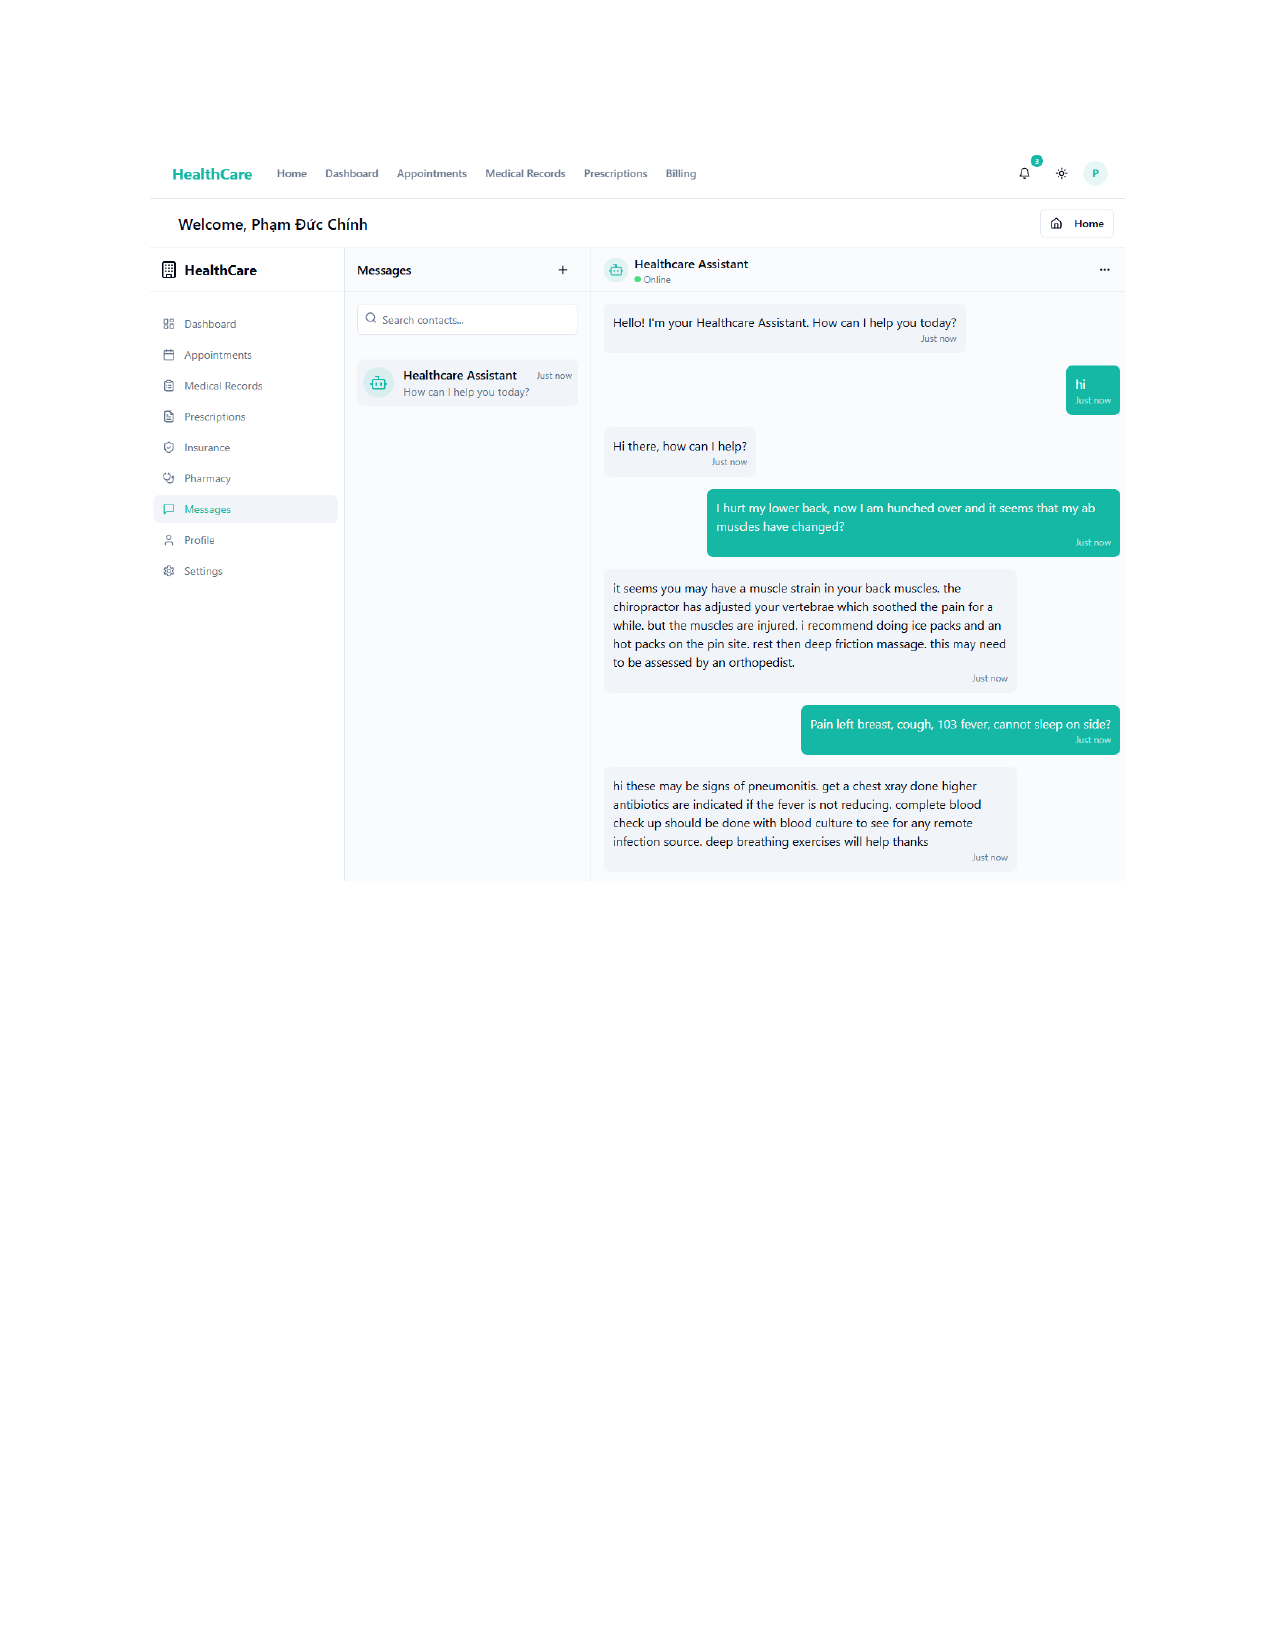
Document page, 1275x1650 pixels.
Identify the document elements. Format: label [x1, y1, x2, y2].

picture [150, 150, 1125, 881]
